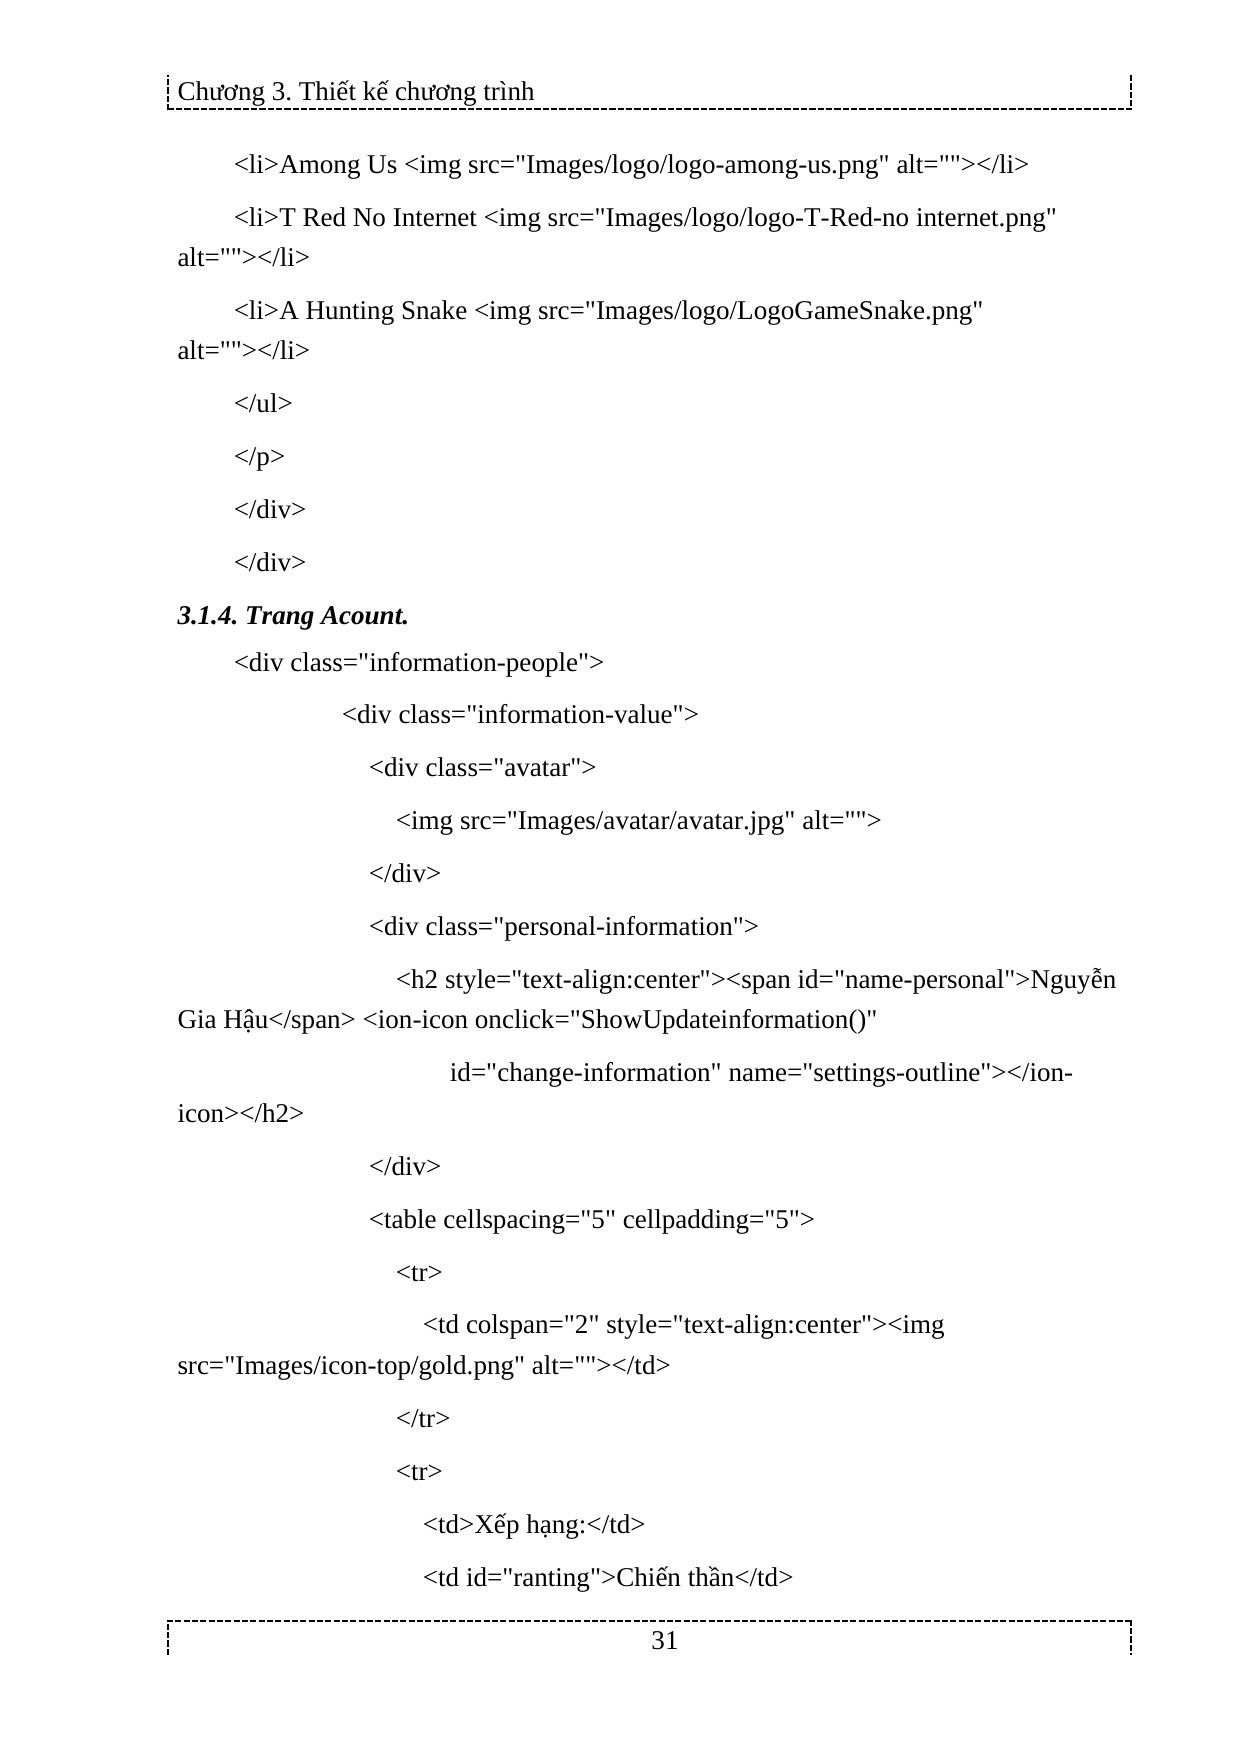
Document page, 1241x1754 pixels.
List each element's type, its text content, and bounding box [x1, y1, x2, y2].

text <td colspan="2" style="text-align:center"><img src="Images/icon-top/gold.png" alt=""></td> [177, 1308, 1122, 1380]
text </div> [177, 546, 1122, 577]
text <div class="information-value"> [177, 698, 1122, 730]
text </div> [177, 857, 1122, 888]
text <td id="ranting">Chiến thần</td> [177, 1561, 1122, 1592]
text </p> [177, 440, 1122, 471]
text </div> [177, 1150, 1122, 1181]
text </ul> [177, 387, 1122, 418]
text <tr> [177, 1455, 1122, 1486]
text <img src="Images/avatar/avatar.jpg" alt=""> [177, 804, 1122, 836]
text </tr> [177, 1402, 1122, 1433]
text <td>Xếp hạng:</td> [177, 1508, 1122, 1539]
text <div class="personal-information"> [177, 910, 1122, 941]
text id="change-information" name="settings-outline"></ion-icon></h2> [177, 1056, 1122, 1128]
text <li>Among Us <img src="Images/logo/logo-among-us.png" alt=""></li> [177, 148, 1122, 179]
text <li>A Hunting Snake <img src="Images/logo/LogoGameSnake.png" alt=""></li> [177, 294, 1122, 366]
text </div> [177, 493, 1122, 524]
text <li>T Red No Internet <img src="Images/logo/logo-T-Red-no internet.png" alt=""></li> [177, 201, 1122, 272]
text <div class="avatar"> [177, 751, 1122, 783]
text Trang Acount. [177, 599, 1122, 630]
text <div class="information-people"> [177, 646, 1122, 677]
text <table cellspacing="5" cellpadding="5"> [177, 1203, 1122, 1234]
text <tr> [177, 1256, 1122, 1287]
text <h2 style="text-align:center"><span id="name-personal">Nguyễn Gia Hậu</span> <ion-icon onclick="ShowUpdateinformation()" [177, 963, 1122, 1035]
